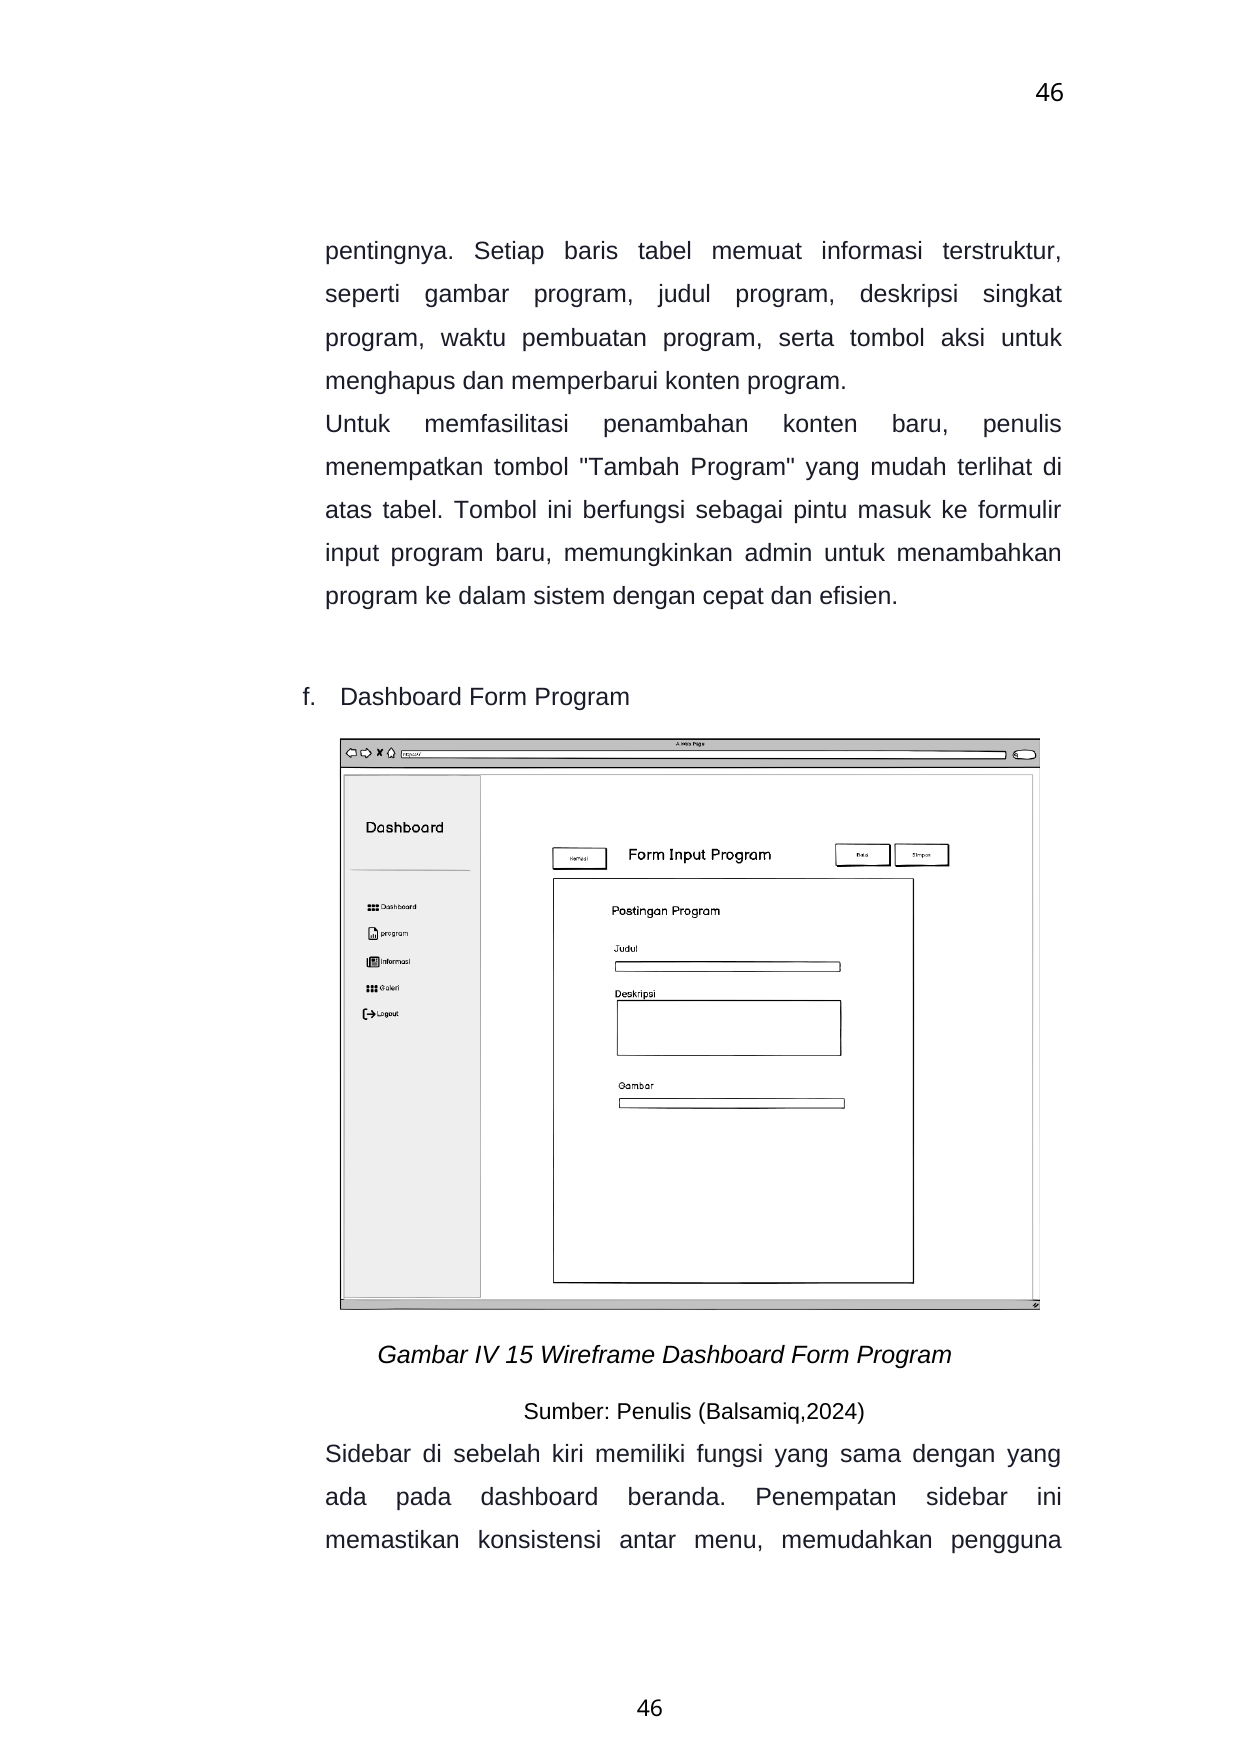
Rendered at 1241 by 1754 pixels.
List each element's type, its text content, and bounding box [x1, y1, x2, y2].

text Untuk memfasilitasi penambahan konten baru, penulis menempatkan tombol "Tambah Program" yang mudah terlihat di atas tabel. Tombol ini berfungsi sebagai pintu masuk ke formulir input program baru, memungkinkan admin untuk menambahkan program ke dalam sistem dengan cepat dan efisien. [325, 409, 1063, 610]
picture [339, 738, 1040, 1310]
list Sumber: Penulis (Balsamiq,2024) [325, 1398, 1063, 1424]
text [325, 1439, 1063, 1554]
list Dashboard Form Program [302, 682, 1063, 710]
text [325, 236, 1063, 394]
